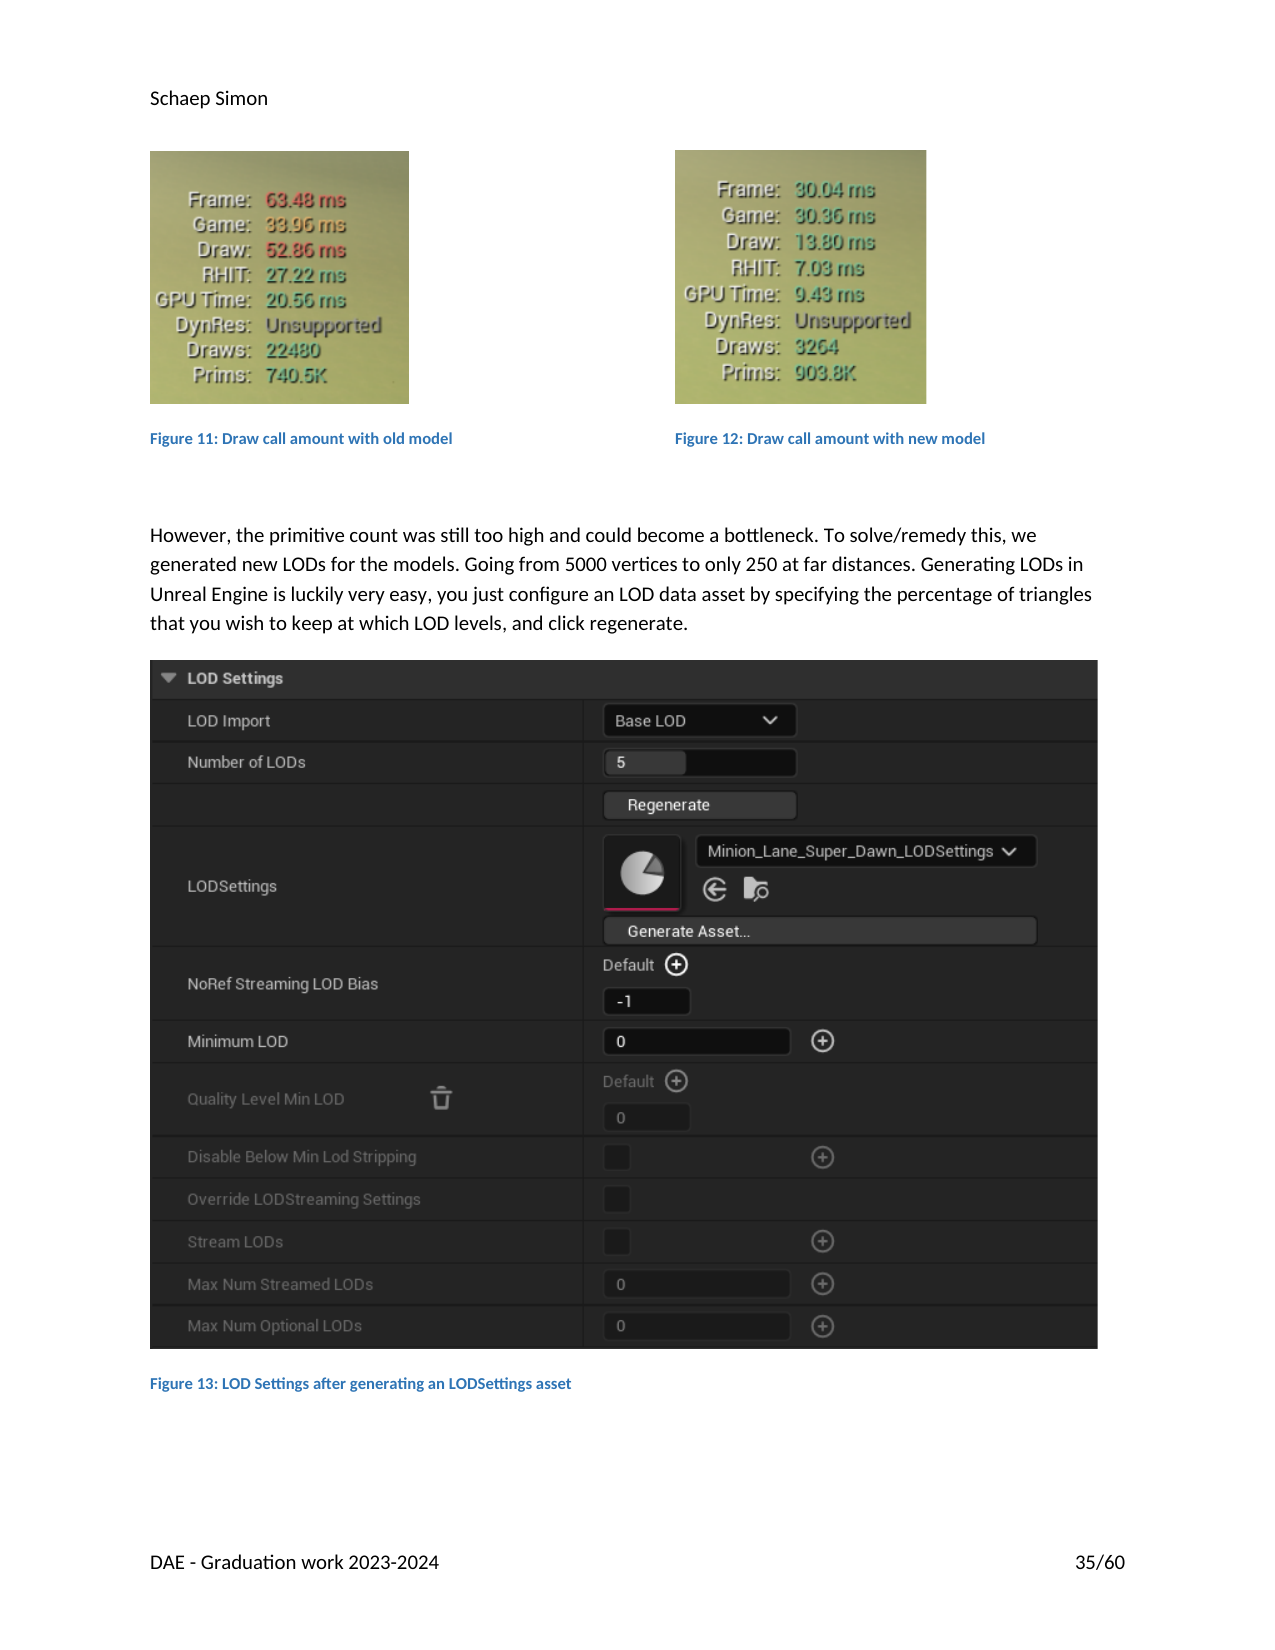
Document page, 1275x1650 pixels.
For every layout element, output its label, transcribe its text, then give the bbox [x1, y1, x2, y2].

text However, the primitive count was still too high and could become a bottleneck. To solve/remedy this, we generated new LODs for the models. Going from 5000 vertices to only 250 at far distances. Generating LODs in Unreal Engine is luckily very easy, you just configure an LOD data asset by specifying the percentage of triangles that you wish to keep at which LOD levels, and click regenerate. [150, 522, 1125, 635]
picture [150, 660, 1098, 1349]
picture [150, 151, 409, 404]
picture [675, 150, 927, 404]
